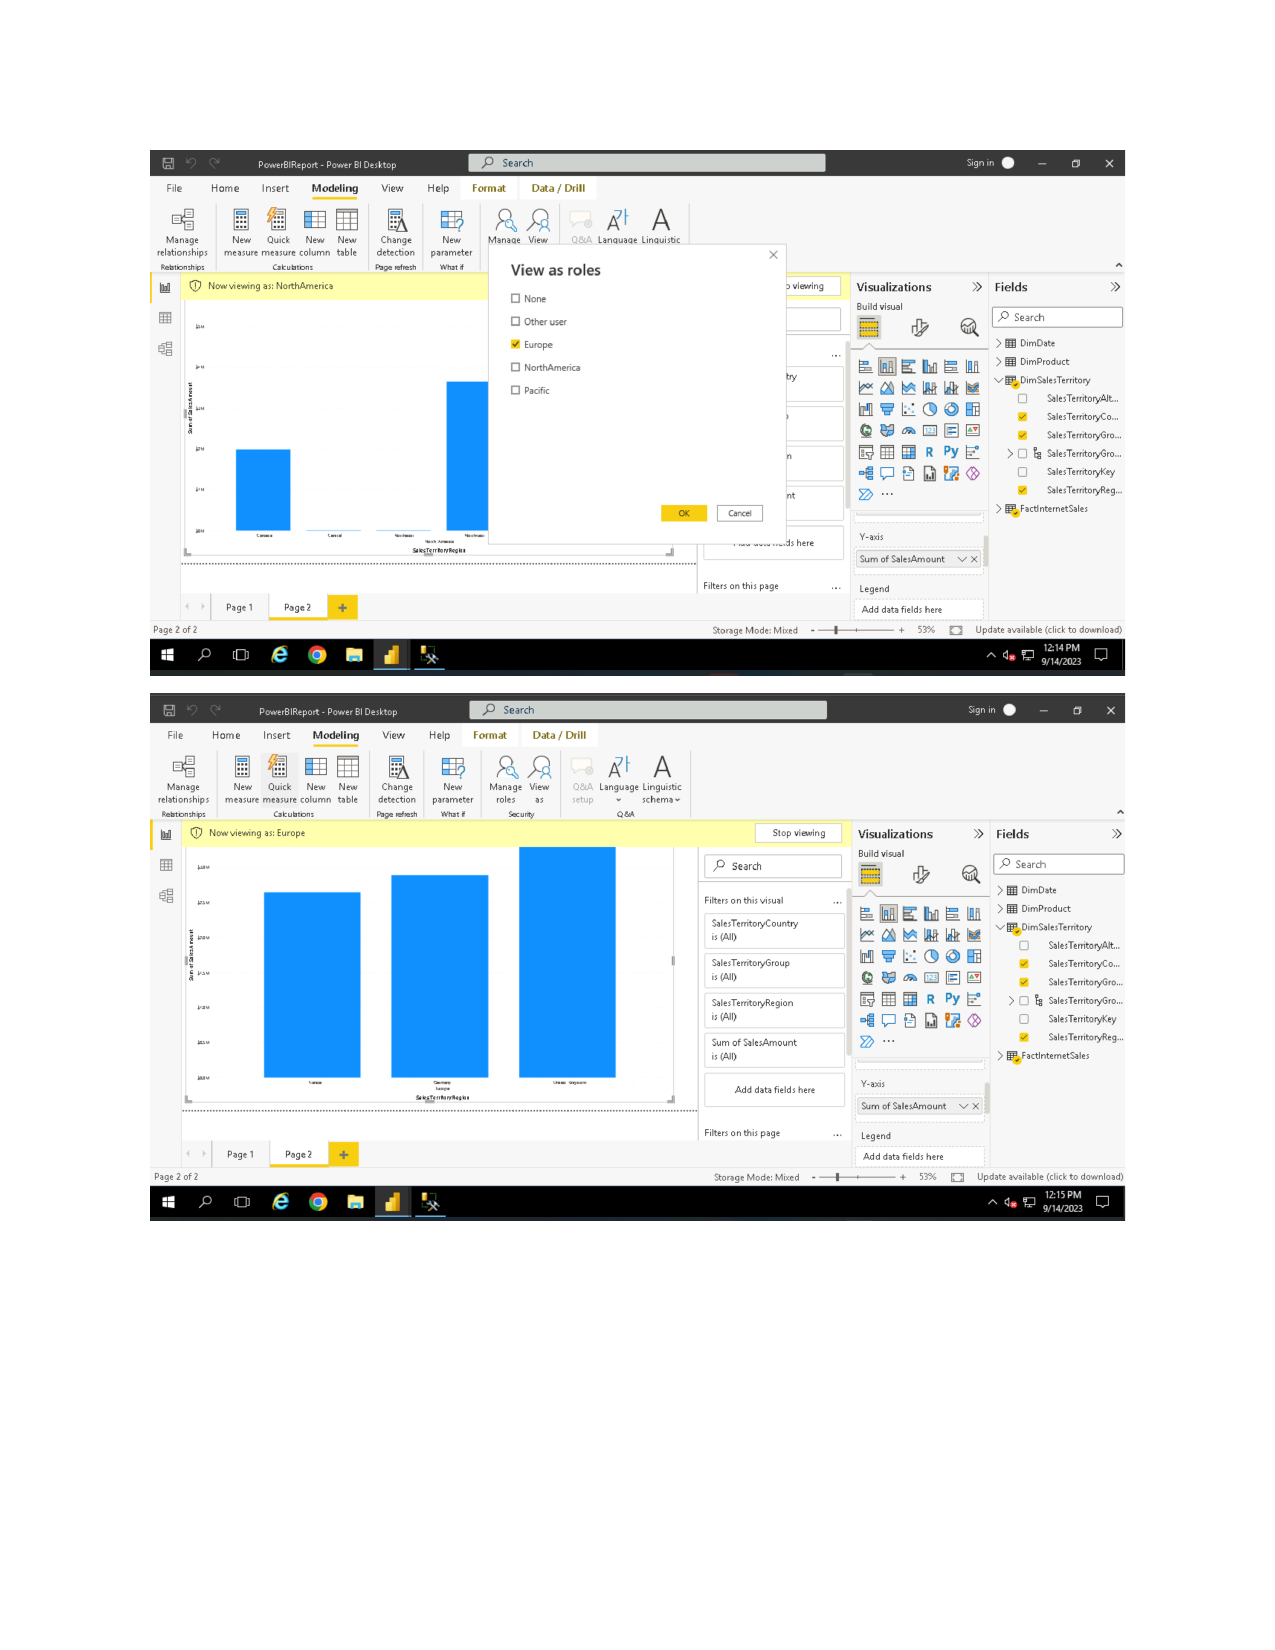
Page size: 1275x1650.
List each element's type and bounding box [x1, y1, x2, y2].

picture [150, 693, 1125, 1221]
picture [150, 150, 1125, 676]
